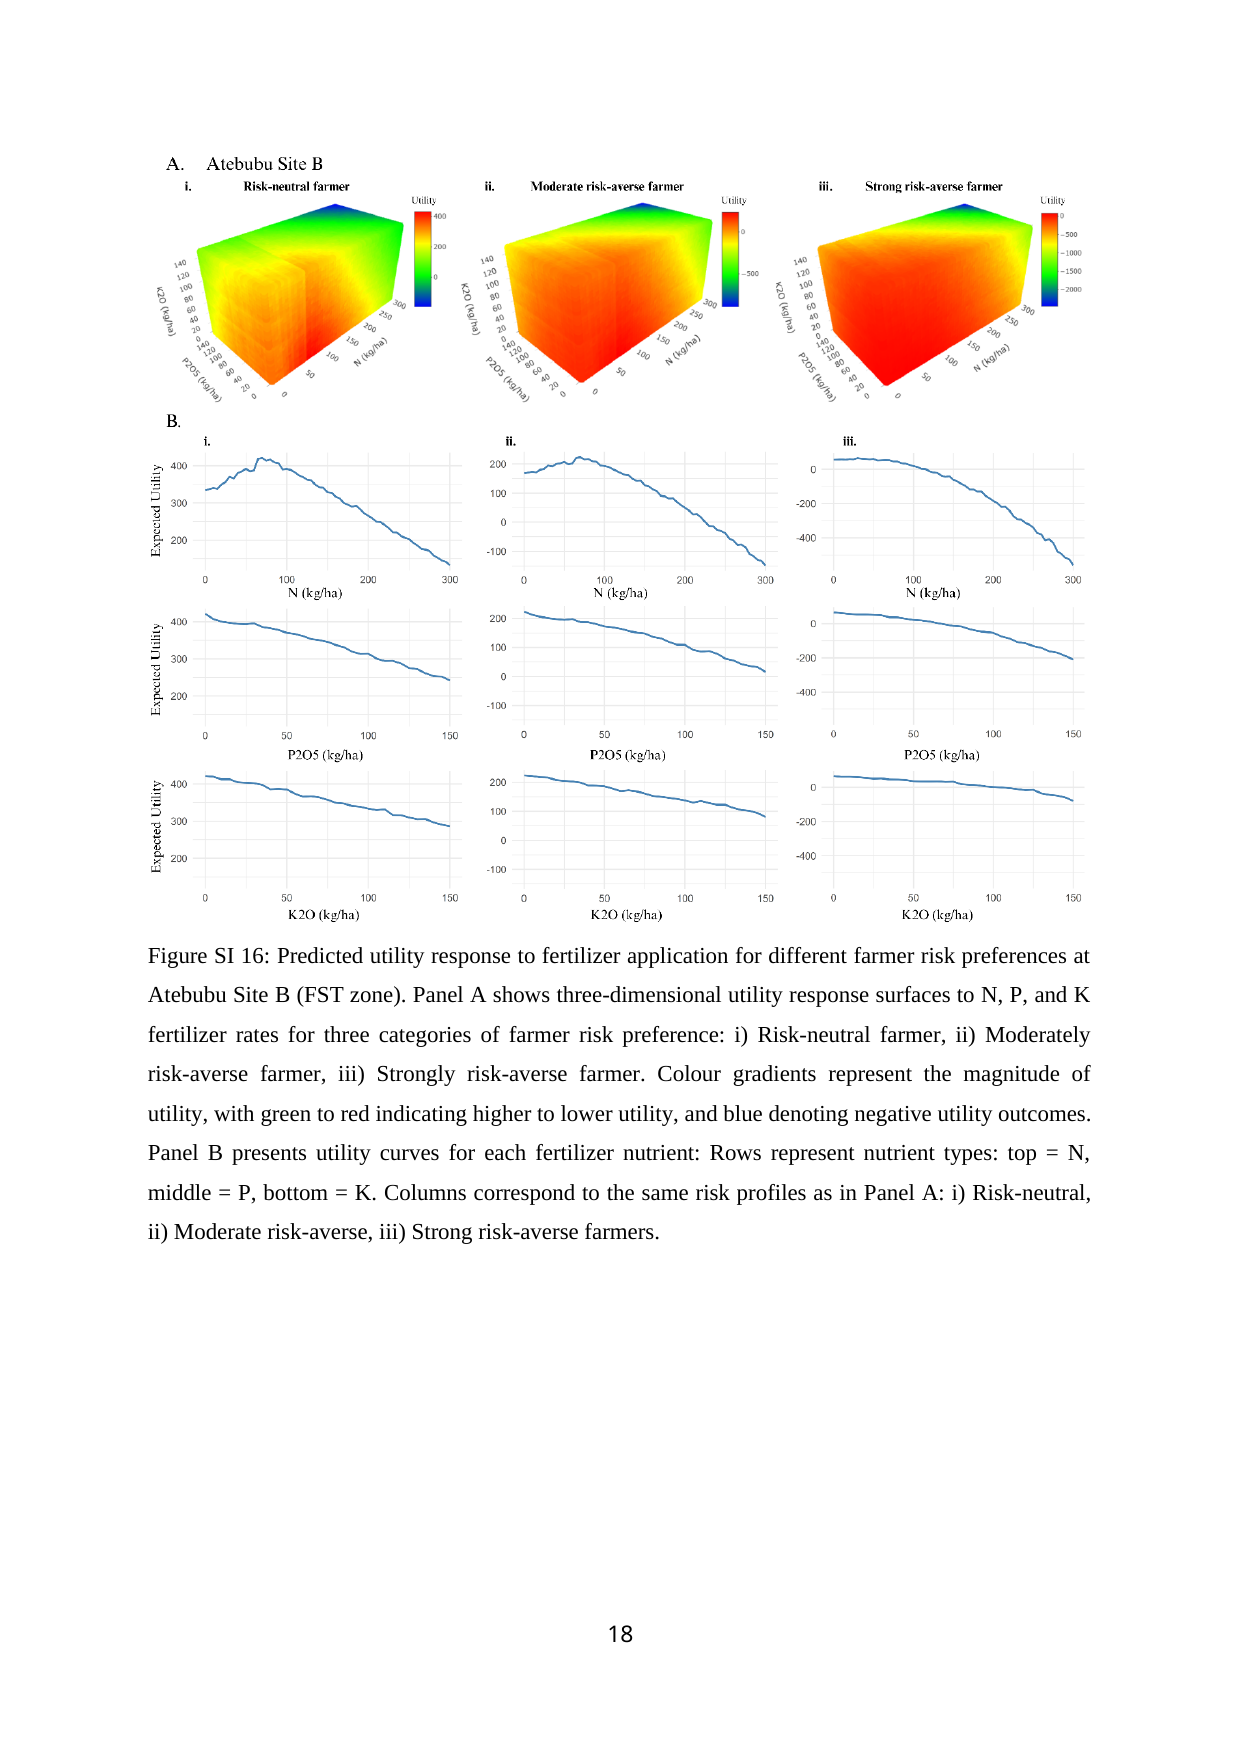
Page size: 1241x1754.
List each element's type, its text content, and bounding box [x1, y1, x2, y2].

text Figure SI 16: Predicted utility response to fertilizer application for different farmer risk preferences at Atebubu Site B (FST zone). Panel A shows three-dimensional utility response surfaces to N, P, and K fertilizer rates for three categories of farmer risk preference: i) Risk-neutral farmer, ii) Moderately risk-averse farmer, iii) Strongly risk-averse farmer. Colour gradients represent the magnitude of utility, with green to red indicating higher to lower utility, and blue denoting negative utility outcomes. Panel B presents utility curves for each fertilizer nutrient: Rows represent nutrient types: top = N, middle = P, bottom = K. Columns correspond to the same risk profiles as in Panel A: i) Risk-neutral, ii) Moderate risk-averse, iii) Strong risk-averse farmers. [148, 942, 1092, 1245]
picture [147, 147, 1093, 927]
